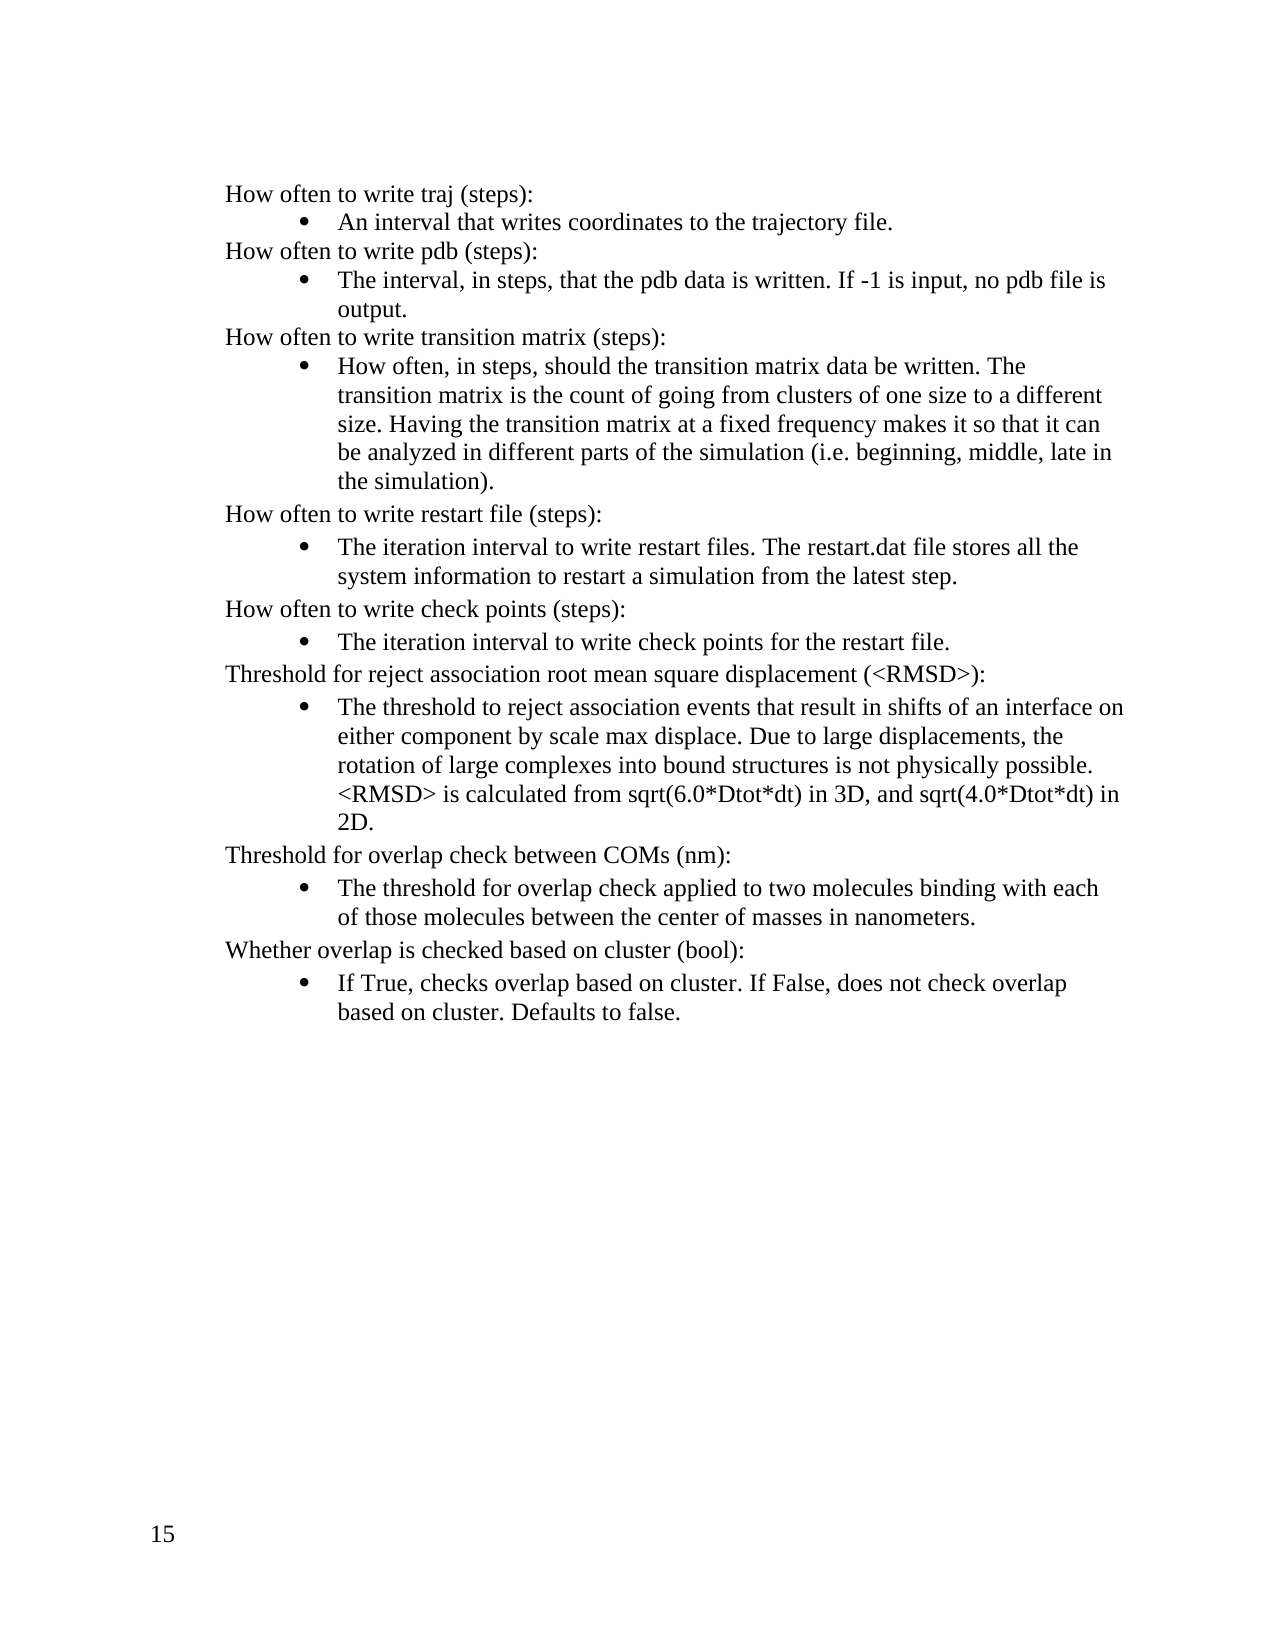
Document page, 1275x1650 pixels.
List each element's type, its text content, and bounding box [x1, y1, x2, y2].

list The threshold for overlap check applied to two molecules binding with each of those molecules between the center of masses in nanometers. [300, 873, 1125, 931]
list The iteration interval to write restart files. The restart.dat file stores all the system information to restart a simulation from the latest step. [300, 532, 1125, 589]
list An interval that writes coordinates to the trajectory file. [300, 207, 1125, 236]
text How often to write restart file (steps): [225, 499, 1125, 528]
text Threshold for reject association root mean square displacement (<RMSD>): [225, 659, 1125, 688]
list The threshold to reject association events that result in shifts of an interface on either component by scale max displace. Due to large displacements, the rotation of large complexes into bound structures is not physically possible. <RMSD> is calculated from sqrt(6.0*Dtot*dt) in 3D, and sqrt(4.0*Dtot*dt) in 2D. [300, 692, 1125, 836]
text How often to write transition matrix (steps): [150, 322, 1125, 351]
text Threshold for overlap check between COMs (nm): [225, 840, 1125, 869]
list If True, checks overlap based on cluster. If False, does not check overlap based on cluster. Defaults to false. [300, 968, 1125, 1025]
list The iteration interval to write check points for the restart file. [300, 627, 1125, 655]
text How often to write check points (steps): [225, 594, 1125, 622]
text How often to write pdb (steps): [150, 236, 1125, 265]
list The interval, in steps, that the pdb data is written. If -1 is input, no pdb file is output. [300, 265, 1125, 322]
text Whether overlap is checked based on cluster (bool): [225, 935, 1125, 964]
list How often, in steps, should the transition matrix data be written. The transition matrix is the count of going from clusters of one size to a different size. Having the transition matrix at a fixed frequency makes it so that it can be analyzed in different parts of the simulation (i.e. beginning, middle, late in the simulation). [300, 351, 1125, 495]
text How often to write traj (steps): [150, 179, 1125, 207]
